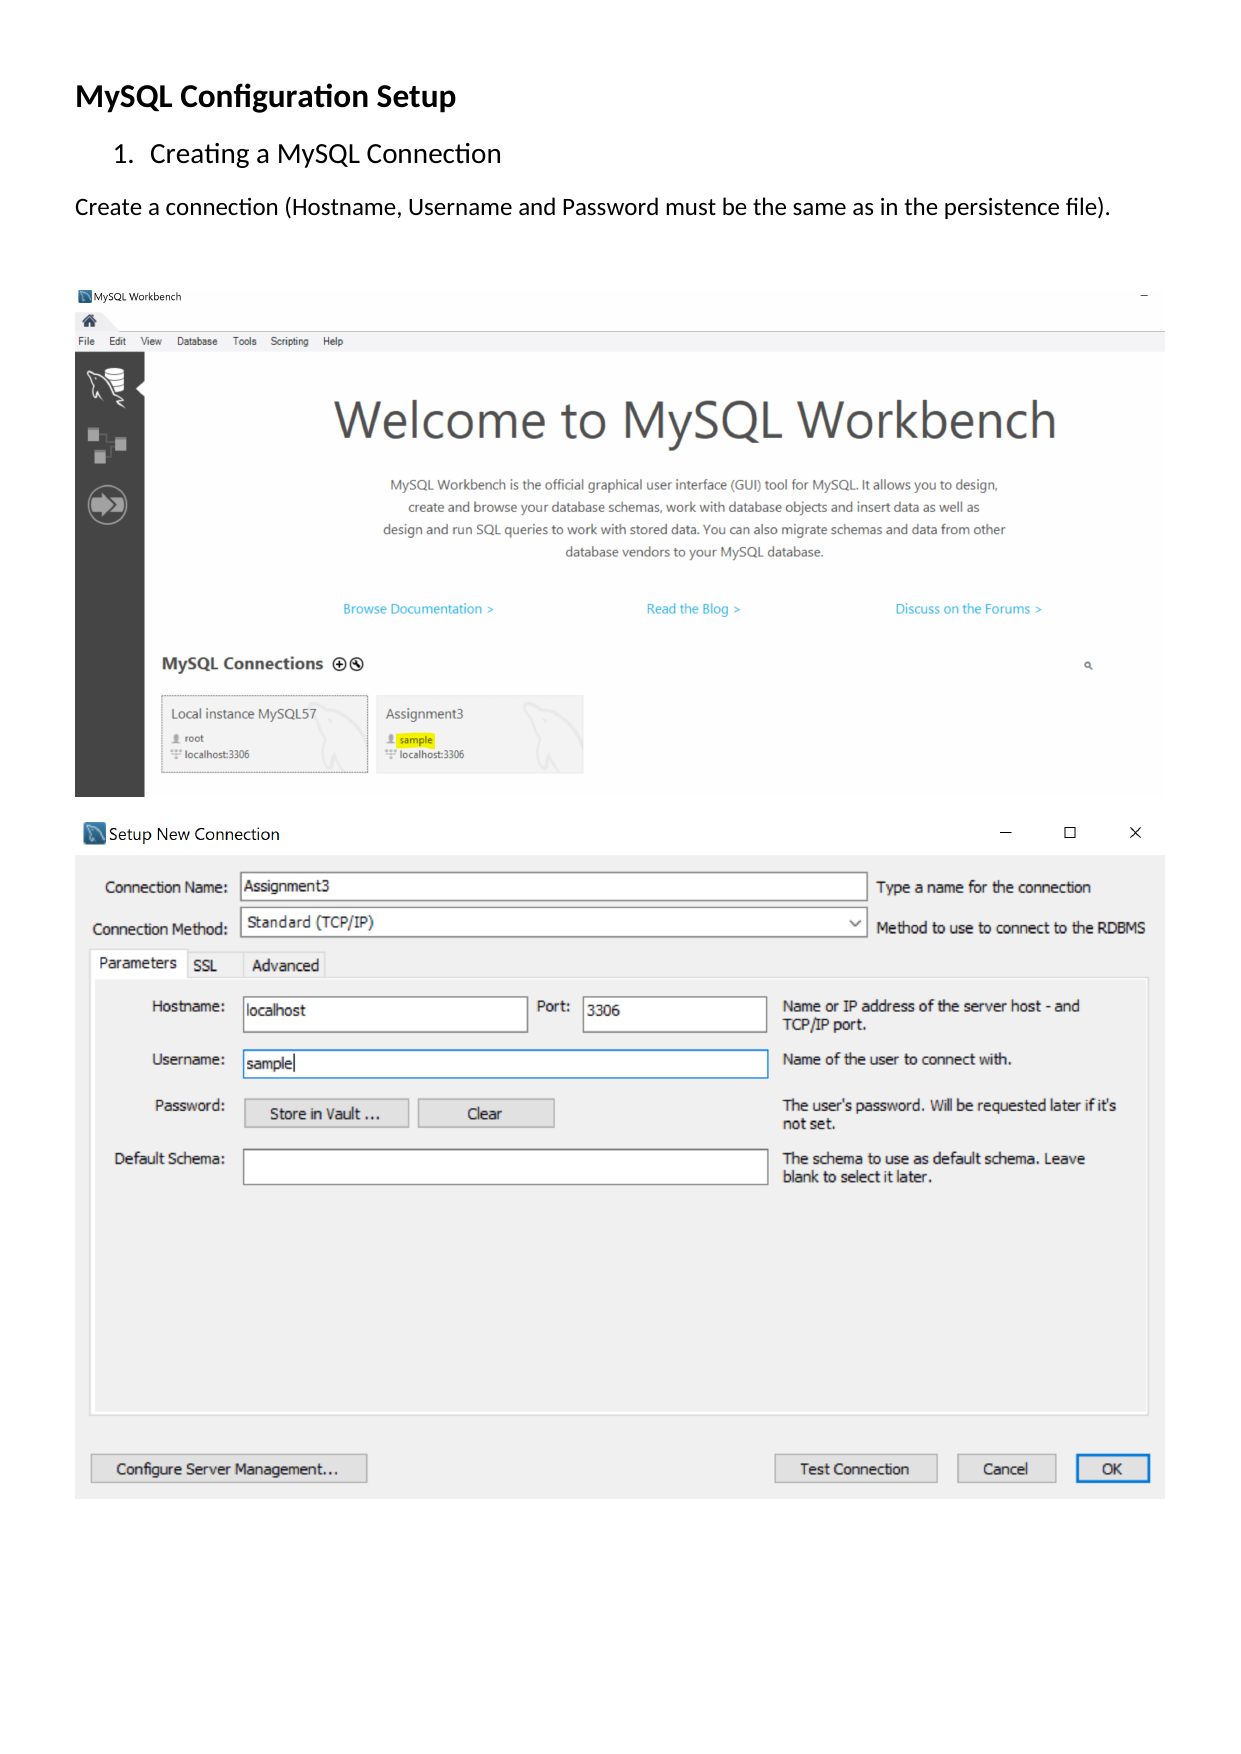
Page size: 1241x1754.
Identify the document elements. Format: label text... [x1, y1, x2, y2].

text Create a connection (Hostname, Username and Password must be the same as in the persistence file). [75, 191, 1165, 221]
list Creating a MySQL Connection [112, 136, 1165, 171]
text MySQL Configuration Setup [75, 75, 1165, 116]
picture [75, 290, 1166, 797]
picture [75, 815, 1166, 1499]
